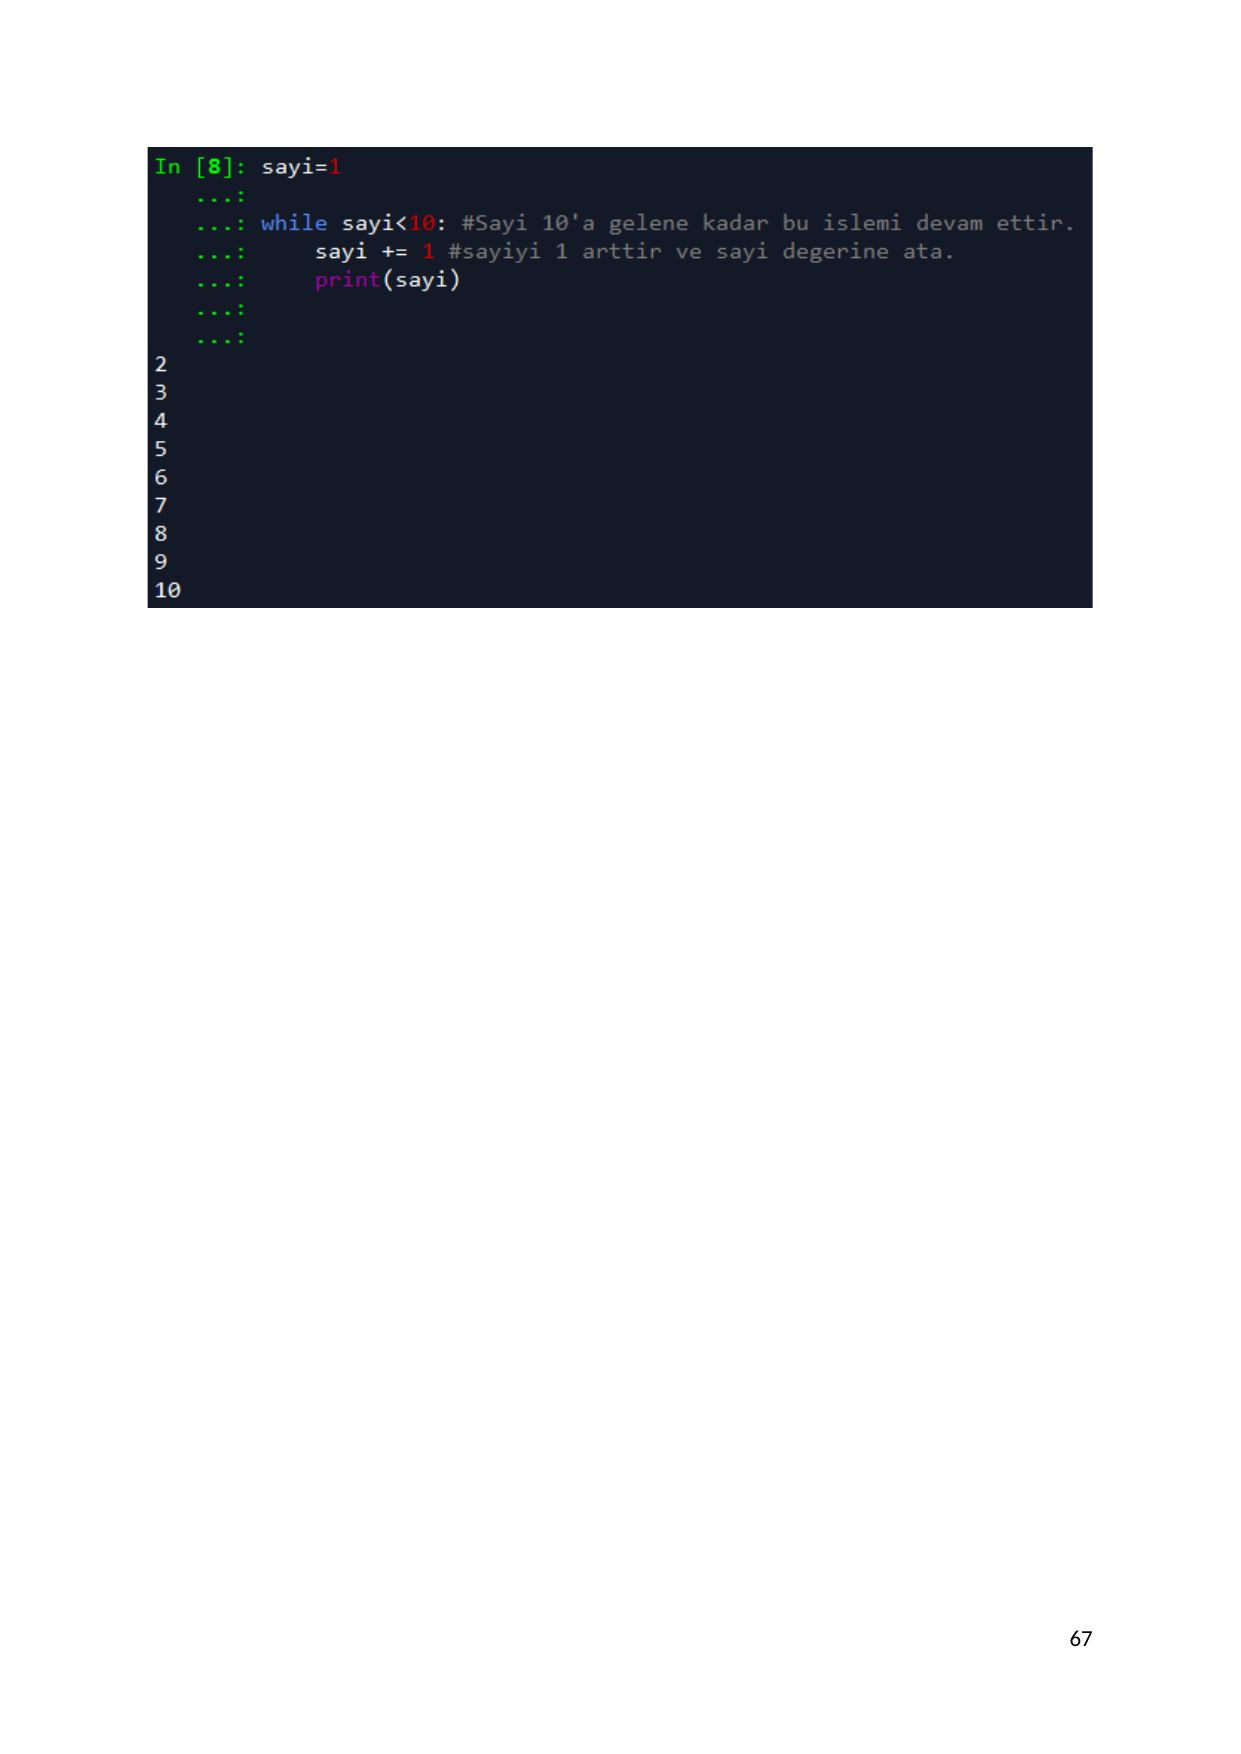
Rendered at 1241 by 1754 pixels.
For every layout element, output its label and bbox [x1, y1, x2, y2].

picture [147, 147, 1093, 608]
